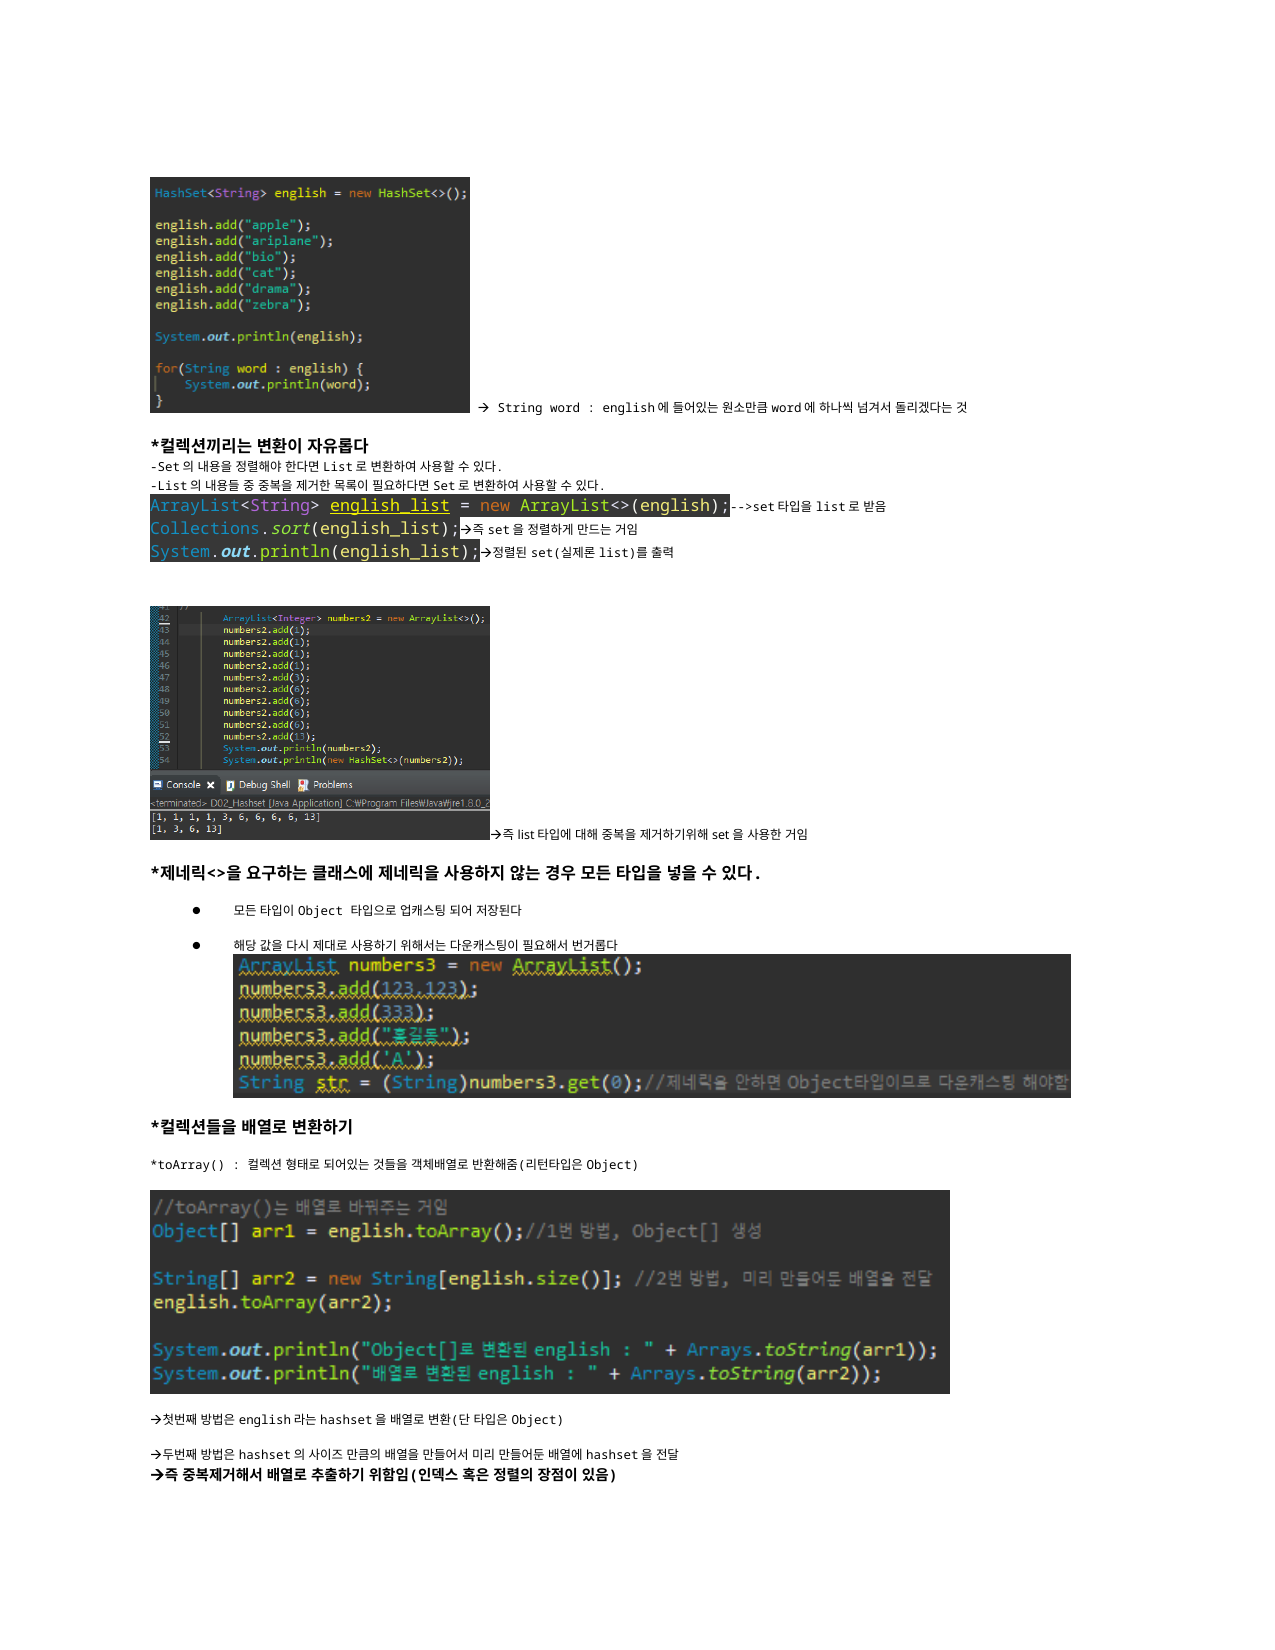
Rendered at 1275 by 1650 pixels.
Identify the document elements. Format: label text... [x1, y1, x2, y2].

text 두번째 방법은 hashset의 사이즈 만큼의 배열을 만들어서 미리 만들어둔 배열에 hashset을 전달 즉 중복제거해서 배열로 추출하기 위함임(인덱스 혹은 정렬의 장점이 있음) [150, 1445, 1125, 1484]
text 첫번째 방법은 english라는 hashset을 배열로 변환(단 타입은 Object) [150, 1410, 1125, 1428]
text *컬렉션들을 배열로 변환하기 [150, 1114, 1125, 1138]
picture [233, 954, 1071, 1098]
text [150, 177, 1125, 416]
picture [150, 1190, 950, 1394]
text *컬렉션끼리는 변환이 자유롭다 -Set의 내용을 정렬해야 한다면 List로 변환하여 사용할 수 있다. -List의 내용들 중 중복을 제거한 목록이 필요하다면 Set로 변환하여 사용할 수 있다. ArrayList<String> english_list = new ArrayList<>(english);-->set타입을 list로 받음 Collections.sort(english_list);즉 set을 정렬하게 만드는 거임 System.out.println(english_list);정렬된 set(실제론 list)를 출력 [150, 433, 1125, 590]
text *toArray() : 컬렉션 형태로 되어있는 것들을 객체배열로 반환해줌(리턴타입은 Object) [150, 1155, 1125, 1173]
text *제네릭<>을 요구하는 클래스에 제네릭을 사용하지 않는 경우 모든 타입을 넣을 수 있다. [150, 860, 1125, 884]
picture [150, 606, 490, 840]
list 모든 타입이 Object 타입으로 업캐스팅 되어 저장된다 [192, 901, 1125, 919]
picture [150, 177, 470, 413]
